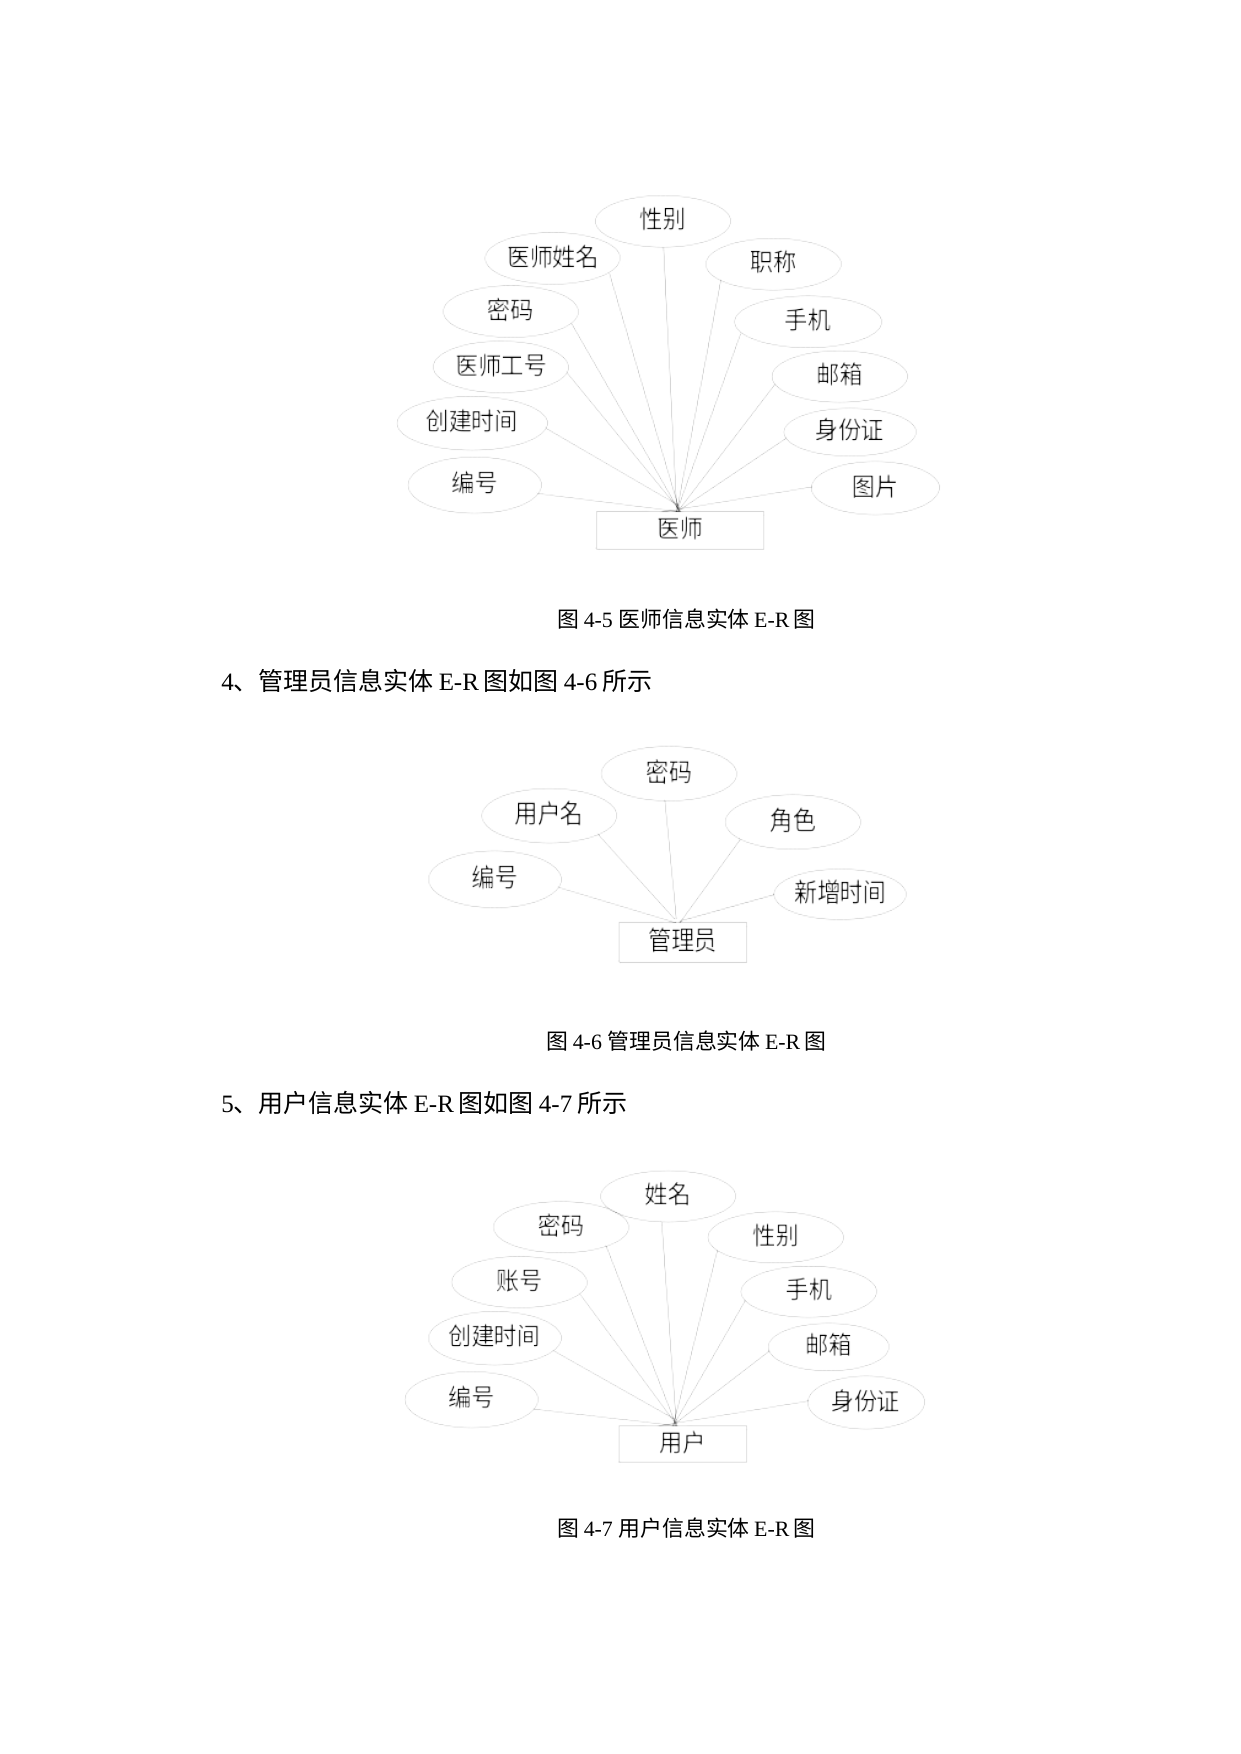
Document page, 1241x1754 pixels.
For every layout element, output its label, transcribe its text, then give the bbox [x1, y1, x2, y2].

text 图4-7 用户信息实体E-R图 [177, 1510, 1152, 1543]
text 图4-6 管理员信息实体E-R图 [177, 1024, 1152, 1056]
text 4、管理员信息实体E-R图如图4-6所示 [177, 647, 1152, 712]
text 图4-5 医师信息实体E-R图 [177, 602, 1152, 634]
text 5、用户信息实体E-R图如图4-7所示 [177, 1069, 1152, 1134]
